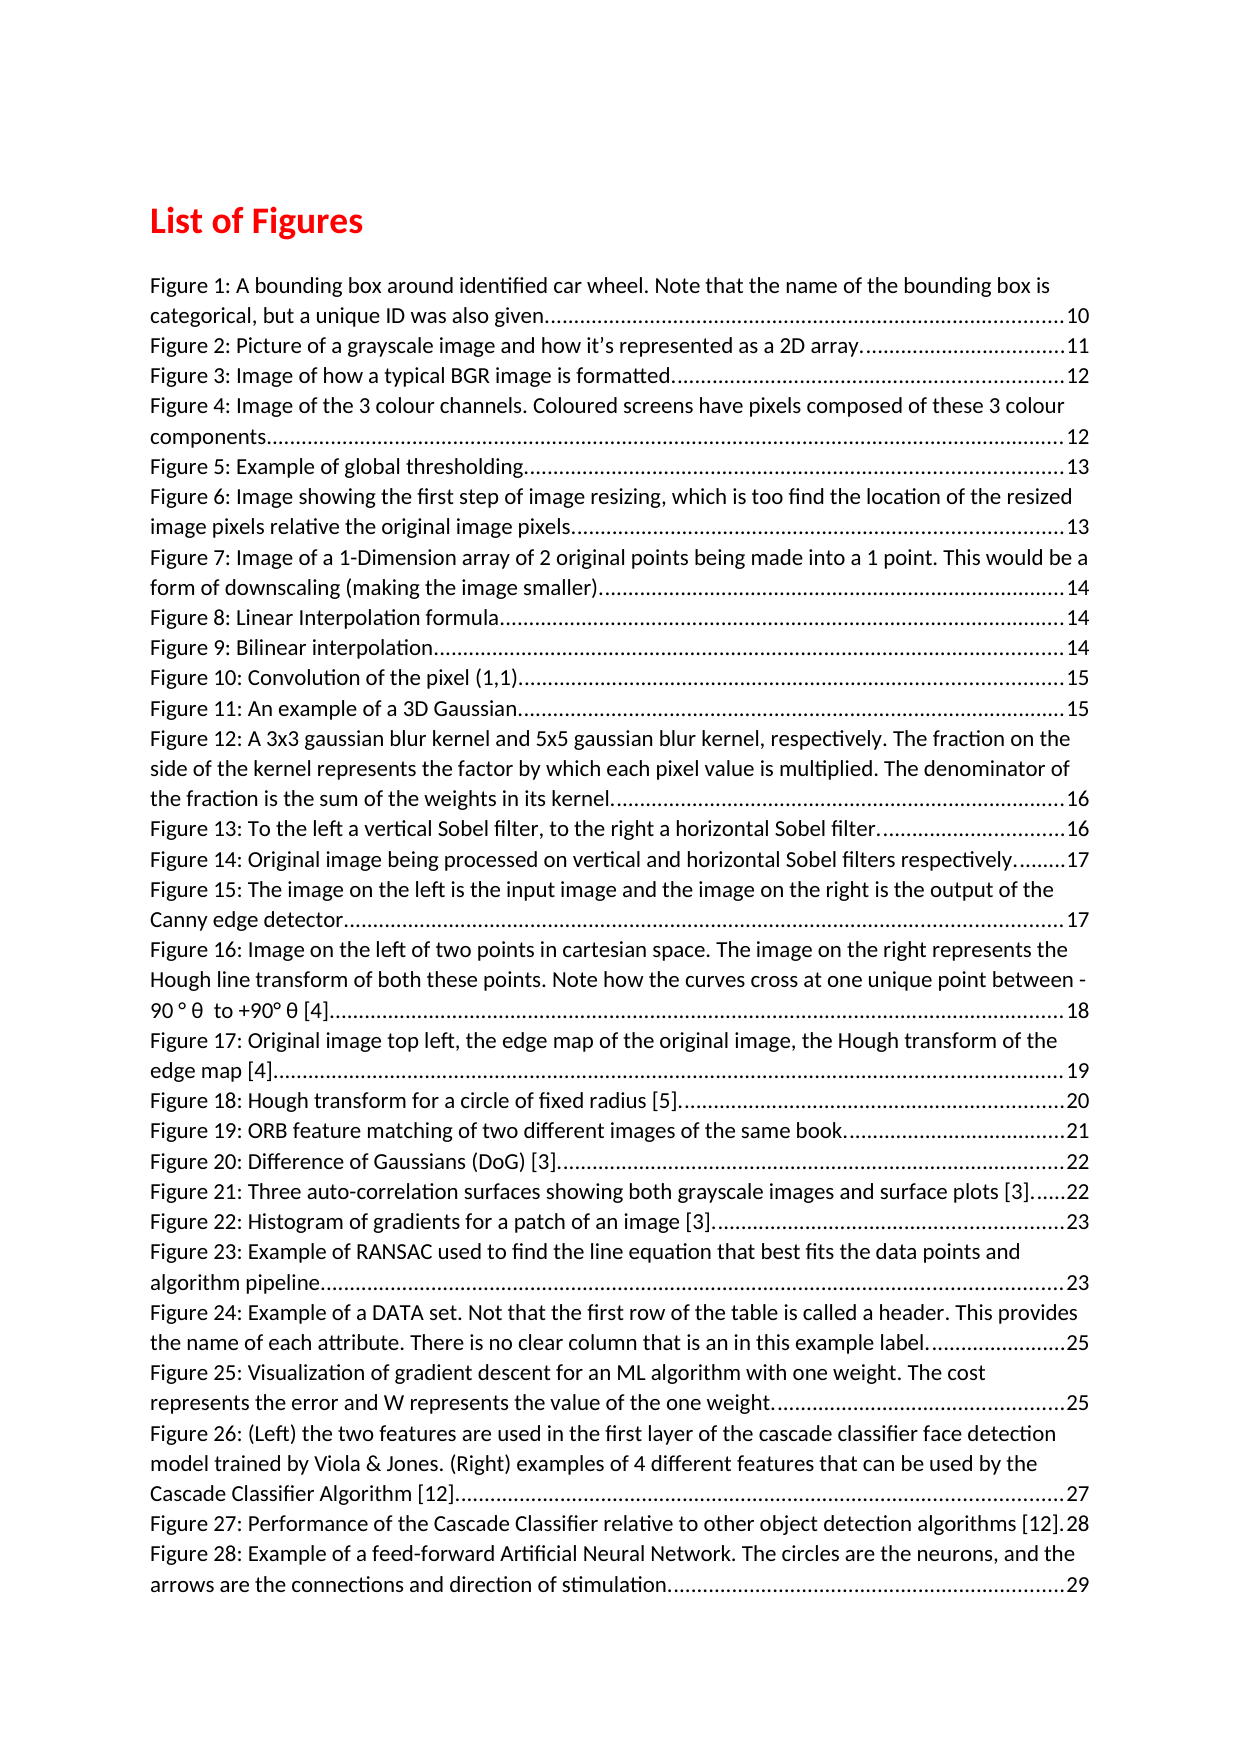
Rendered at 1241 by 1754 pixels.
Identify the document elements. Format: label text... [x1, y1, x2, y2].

text Figure 2: Picture of a grayscale image and how it’s represented as a 2D array. 11 [150, 331, 1090, 359]
text Figure 4: Image of the 3 colour channels. Coloured screens have pixels composed of these 3 colour components. 12 [150, 392, 1090, 450]
text Figure 22: Histogram of gradients for a patch of an image [3]. 23 [150, 1207, 1090, 1235]
text Figure 15: The image on the left is the input image and the image on the right is the output of the Canny edge detector. 17 [150, 875, 1090, 933]
text Figure 24: Example of a DATA set. Not that the first row of the table is called a header. This provides the name of each attribute. There is no clear column that is an in this example label. 25 [150, 1298, 1090, 1356]
text Figure 11: An example of a 3D Gaussian. 15 [150, 694, 1090, 722]
text Figure 9: Bilinear interpolation. 14 [150, 633, 1090, 661]
text Figure 7: Image of a 1-Dimension array of 2 original points being made into a 1 point. This would be a form of downscaling (making the image smaller). 14 [150, 543, 1090, 601]
text Figure 8: Linear Interpolation formula. 14 [150, 603, 1090, 631]
text Figure 19: ORB feature matching of two different images of the same book. 21 [150, 1117, 1090, 1144]
text Figure 13: To the left a vertical Sobel filter, to the right a horizontal Sobel filter. 16 [150, 814, 1090, 842]
text Figure 6: Image showing the first step of image resizing, which is too find the location of the resized image pixels relative the original image pixels. 13 [150, 482, 1090, 540]
text List of Figures [150, 197, 1090, 243]
text Figure 28: Example of a feed-forward Artificial Neural Network. The circles are the neurons, and the arrows are the connections and direction of stimulation. 29 [150, 1539, 1090, 1598]
text Figure 3: Image of how a typical BGR image is formatted. 12 [150, 361, 1090, 389]
text Figure 12: A 3x3 gaussian blur kernel and 5x5 gaussian blur kernel, respectively. The fraction on the side of the kernel represents the factor by which each pixel value is multiplied. The denominator of the fraction is the sum of the weights in its kernel. 16 [150, 724, 1090, 812]
text Figure 10: Convolution of the pixel (1,1). 15 [150, 663, 1090, 691]
text Figure 23: Example of RANSAC used to find the line equation that best fits the data points and algorithm pipeline. 23 [150, 1237, 1090, 1296]
text Figure 1: A bounding box around identified car wheel. Note that the name of the bounding box is categorical, but a unique ID was also given. 10 [150, 271, 1090, 329]
text Figure 25: Visualization of gradient descent for an ML algorithm with one weight. The cost represents the error and W represents the value of the one weight. 25 [150, 1358, 1090, 1416]
text Figure 27: Performance of the Cascade Classifier relative to other object detection algorithms [12]. 28 [150, 1509, 1090, 1537]
text Figure 18: Hough transform for a circle of fixed radius [5]. 20 [150, 1086, 1090, 1114]
text Figure 14: Original image being processed on vertical and horizontal Sobel filters respectively. 17 [150, 845, 1090, 873]
text Figure 17: Original image top left, the edge map of the original image, the Hough transform of the edge map [4]. 19 [150, 1026, 1090, 1084]
text Figure 20: Difference of Gaussians (DoG) [3]. 22 [150, 1147, 1090, 1175]
text Figure 16: Image on the left of two points in cartesian space. The image on the right represents the Hough line transform of both these points. Note how the curves cross at one unique point between -90 ° θ to +90° θ [4]. 18 [150, 935, 1090, 1024]
text Figure 5: Example of global thresholding. 13 [150, 452, 1090, 480]
text Figure 21: Three auto-correlation surfaces showing both grayscale images and surface plots [3]. 22 [150, 1177, 1090, 1205]
text Figure 26: (Left) the two features are used in the first layer of the cascade classifier face detection model trained by Viola & Jones. (Right) examples of 4 different features that can be used by the Cascade Classifier Algorithm [12]. 27 [150, 1419, 1090, 1507]
